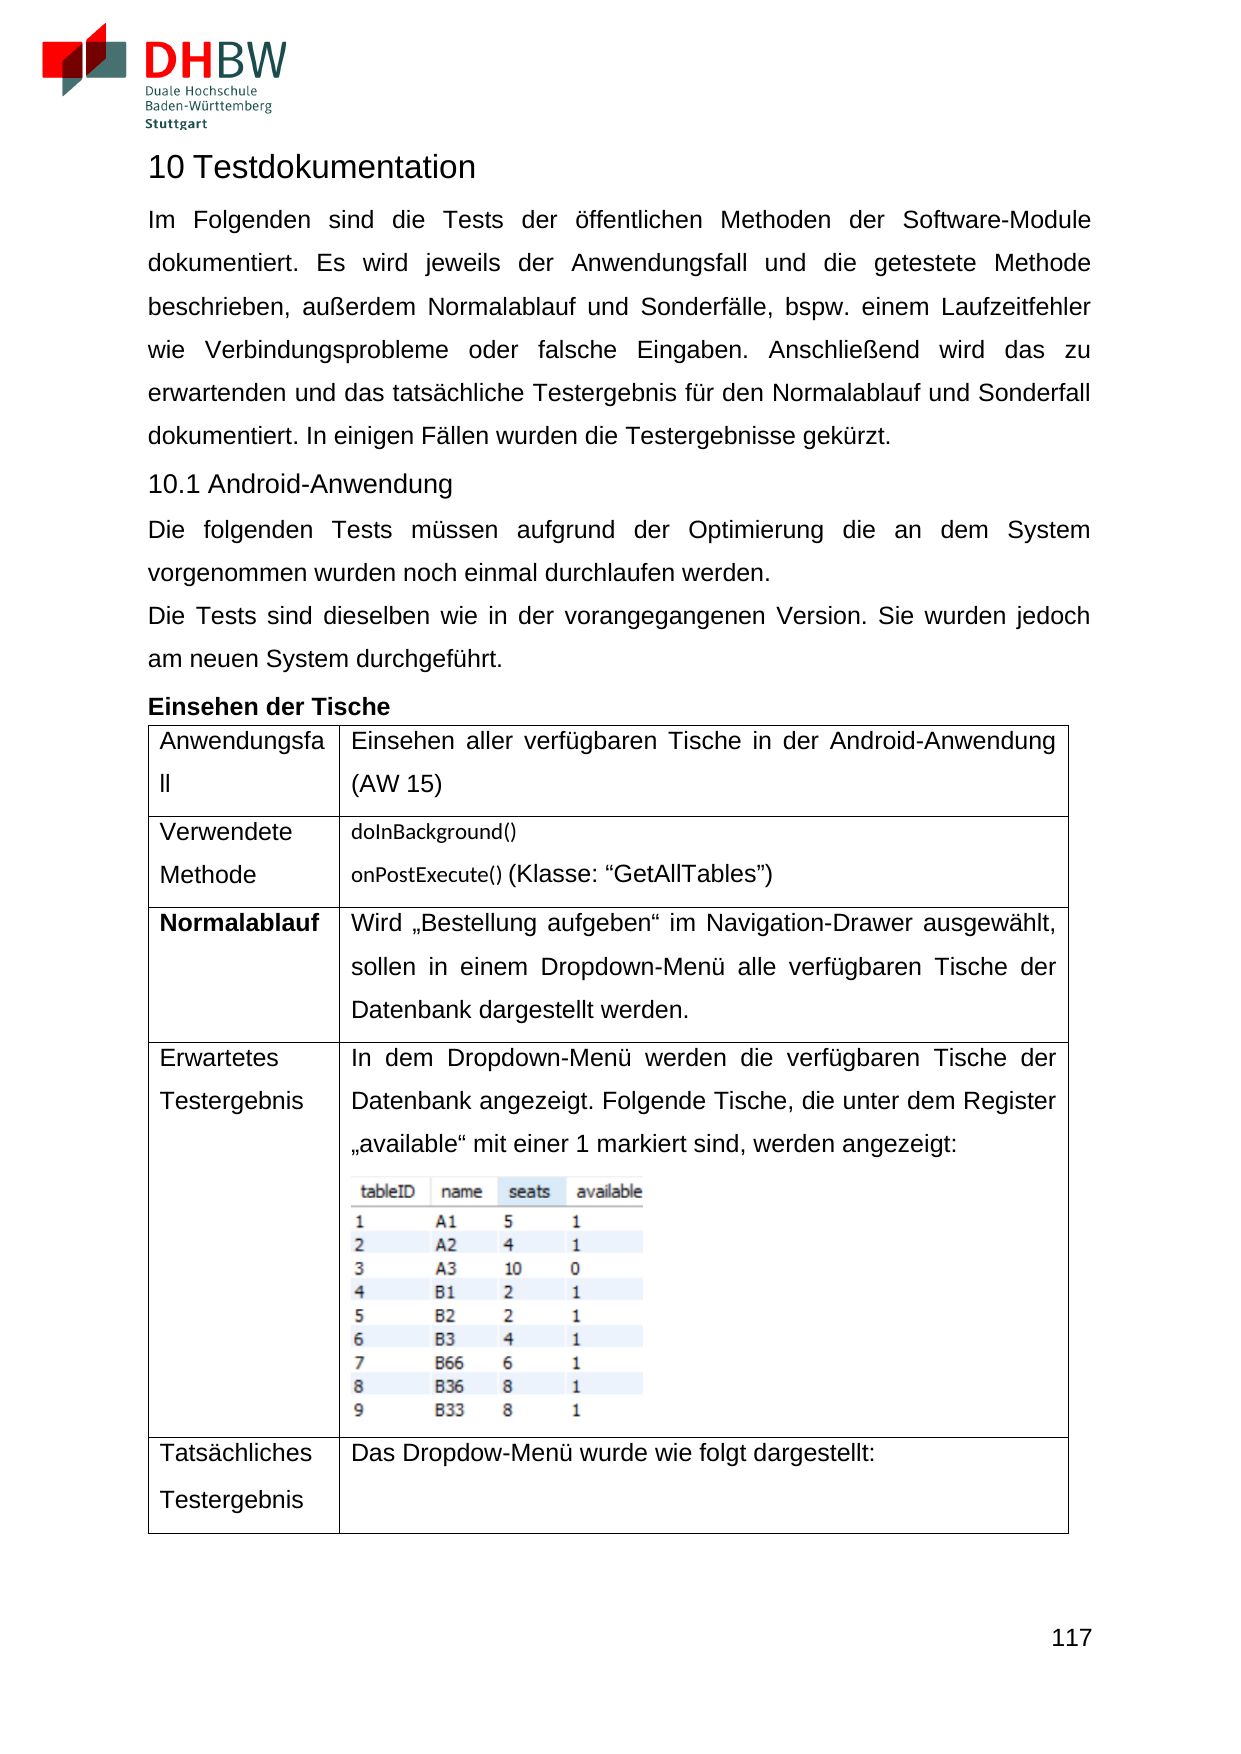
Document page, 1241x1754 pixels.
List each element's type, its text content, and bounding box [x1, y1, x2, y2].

table_cell Normalablauf [149, 908, 339, 1042]
text Im Folgenden sind die Tests der öffentlichen Methoden der Software-Module dokumentiert. Es wird jeweils der Anwendungsfall und die getestete Methode beschrieben, außerdem Normalablauf und Sonderfälle, bspw. einem Laufzeitfehler wie Verbindungsprobleme oder falsche Eingaben. Anschließend wird das zu erwartenden und das tatsächliche Testergebnis für den Normalablauf und Sonderfall dokumentiert. In einigen Fällen wurden die Testergebnisse gekürzt. [148, 205, 1093, 449]
subtitle Testdokumentation [148, 148, 1093, 186]
picture [350, 1176, 643, 1419]
table_cell doInBackground() onPostExecute() (Klasse: “GetAllTables”) [340, 817, 1068, 907]
table_header Einsehen aller verfügbaren Tische in der Android-Anwendung (AW 15) [340, 726, 1068, 816]
picture [39, 20, 286, 130]
subtitle Android-Anwendung [148, 468, 1093, 499]
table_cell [340, 1438, 1068, 1532]
table_header Anwendungsfall [149, 726, 339, 816]
table_cell Erwartetes Testergebnis [149, 1043, 339, 1437]
table_cell Wird „Bestellung aufgeben“ im Navigation-Drawer ausgewählt, sollen in einem Dropdown-Menü alle verfügbaren Tische der Datenbank dargestellt werden. [340, 908, 1068, 1042]
table_cell In dem Dropdown-Menü werden die verfügbaren Tische der Datenbank angezeigt. Folgende Tische, die unter dem Register „available“ mit einer 1 markiert sind, werden angezeigt: [340, 1043, 1068, 1437]
text Einsehen der Tische [148, 692, 1093, 720]
text Die folgenden Tests müssen aufgrund der Optimierung die an dem System vorgenommen wurden noch einmal durchlaufen werden. Die Tests sind dieselben wie in der vorangegangenen Version. Sie wurden jedoch am neuen System durchgeführt. [148, 515, 1093, 673]
table_cell Verwendete Methode [149, 817, 339, 907]
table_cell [149, 1438, 339, 1532]
